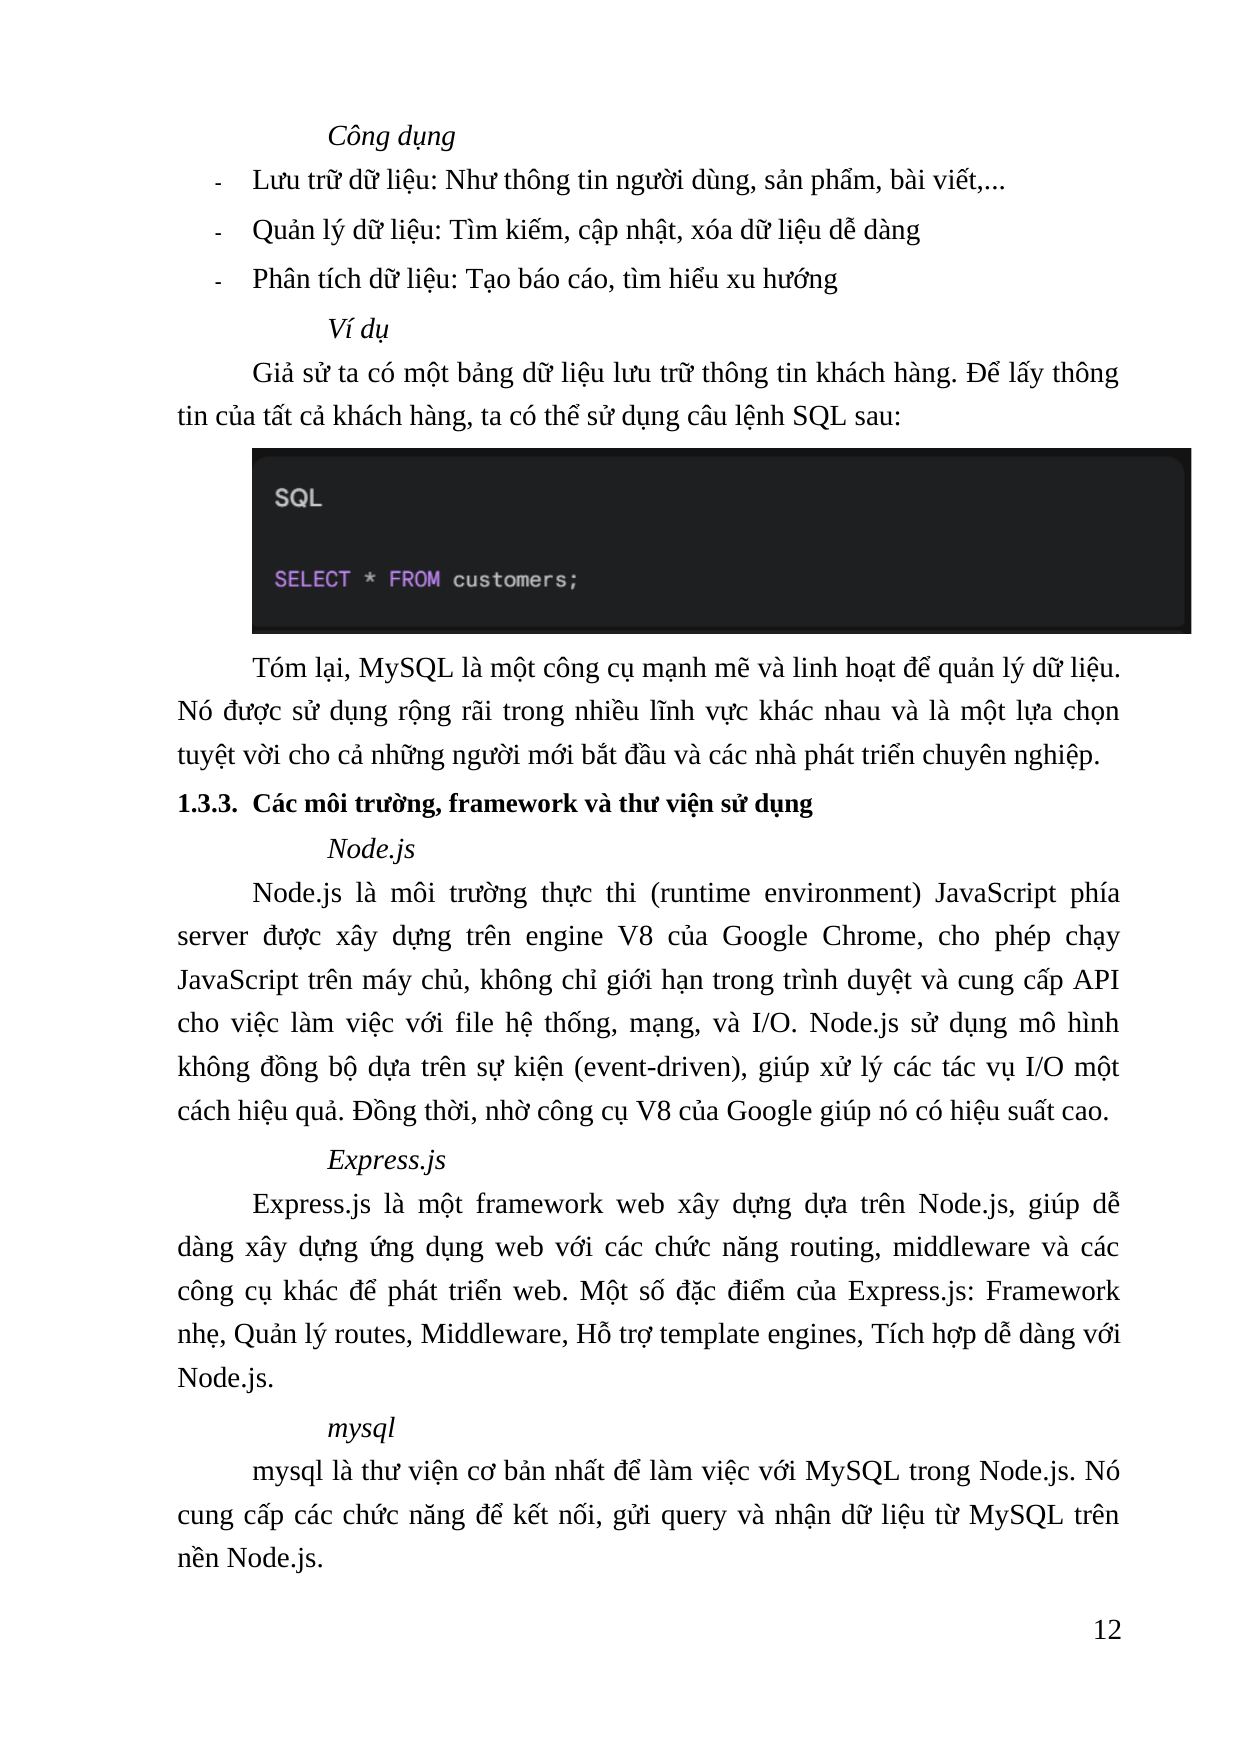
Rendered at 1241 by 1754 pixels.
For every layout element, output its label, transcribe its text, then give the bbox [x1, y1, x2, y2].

text Giả sử ta có một bảng dữ liệu lưu trữ thông tin khách hàng. Để lấy thông tin của tất cả khách hàng, ta có thể sử dụng câu lệnh SQL sau: [177, 355, 1122, 432]
text Express.js [252, 1142, 1122, 1176]
text mysql là thư viện cơ bản nhất để làm việc với MySQL trong Node.js. Nó cung cấp các chức năng để kết nối, gửi query và nhận dữ liệu từ MySQL trên nền Node.js. [177, 1453, 1122, 1574]
text Tóm lại, MySQL là một công cụ mạnh mẽ và linh hoạt để quản lý dữ liệu. Nó được sử dụng rộng rãi trong nhiều lĩnh vực khác nhau và là một lựa chọn tuyệt vời cho cả những người mới bắt đầu và các nhà phát triển chuyên nghiệp. [177, 650, 1122, 771]
picture [252, 448, 1192, 634]
text Node.js [252, 831, 1122, 865]
text Công dụng [252, 118, 1122, 152]
text Ví dụ [252, 311, 1122, 345]
list Quản lý dữ liệu: Tìm kiếm, cập nhật, xóa dữ liệu dễ dàng [214, 212, 1122, 245]
list Lưu trữ dữ liệu: Như thông tin người dùng, sản phẩm, bài viết,... [214, 162, 1122, 196]
list Phân tích dữ liệu: Tạo báo cáo, tìm hiểu xu hướng [214, 262, 1122, 295]
text Express.js là một framework web xây dựng dựa trên Node.js, giúp dễ dàng xây dựng ứng dụng web với các chức năng routing, middleware và các công cụ khác để phát triển web. Một số đặc điểm của Express.js: Framework nhẹ, Quản lý routes, Middleware, Hỗ trợ template engines, Tích hợp dễ dàng với Node.js. [177, 1186, 1122, 1394]
text Các môi trường, framework và thư viện sử dụng [177, 787, 1122, 818]
text Node.js là môi trường thực thi (runtime environment) JavaScript phía server được xây dựng trên engine V8 của Google Chrome, cho phép chạy JavaScript trên máy chủ, không chỉ giới hạn trong trình duyệt và cung cấp API cho việc làm việc với file hệ thống, mạng, và I/O. Node.js sử dụng mô hình không đồng bộ dựa trên sự kiện (event-driven), giúp xử lý các tác vụ I/O một cách hiệu quả. Đồng thời, nhờ công cụ V8 của Google giúp nó có hiệu suất cao. [177, 875, 1122, 1126]
text mysql [252, 1410, 1122, 1443]
